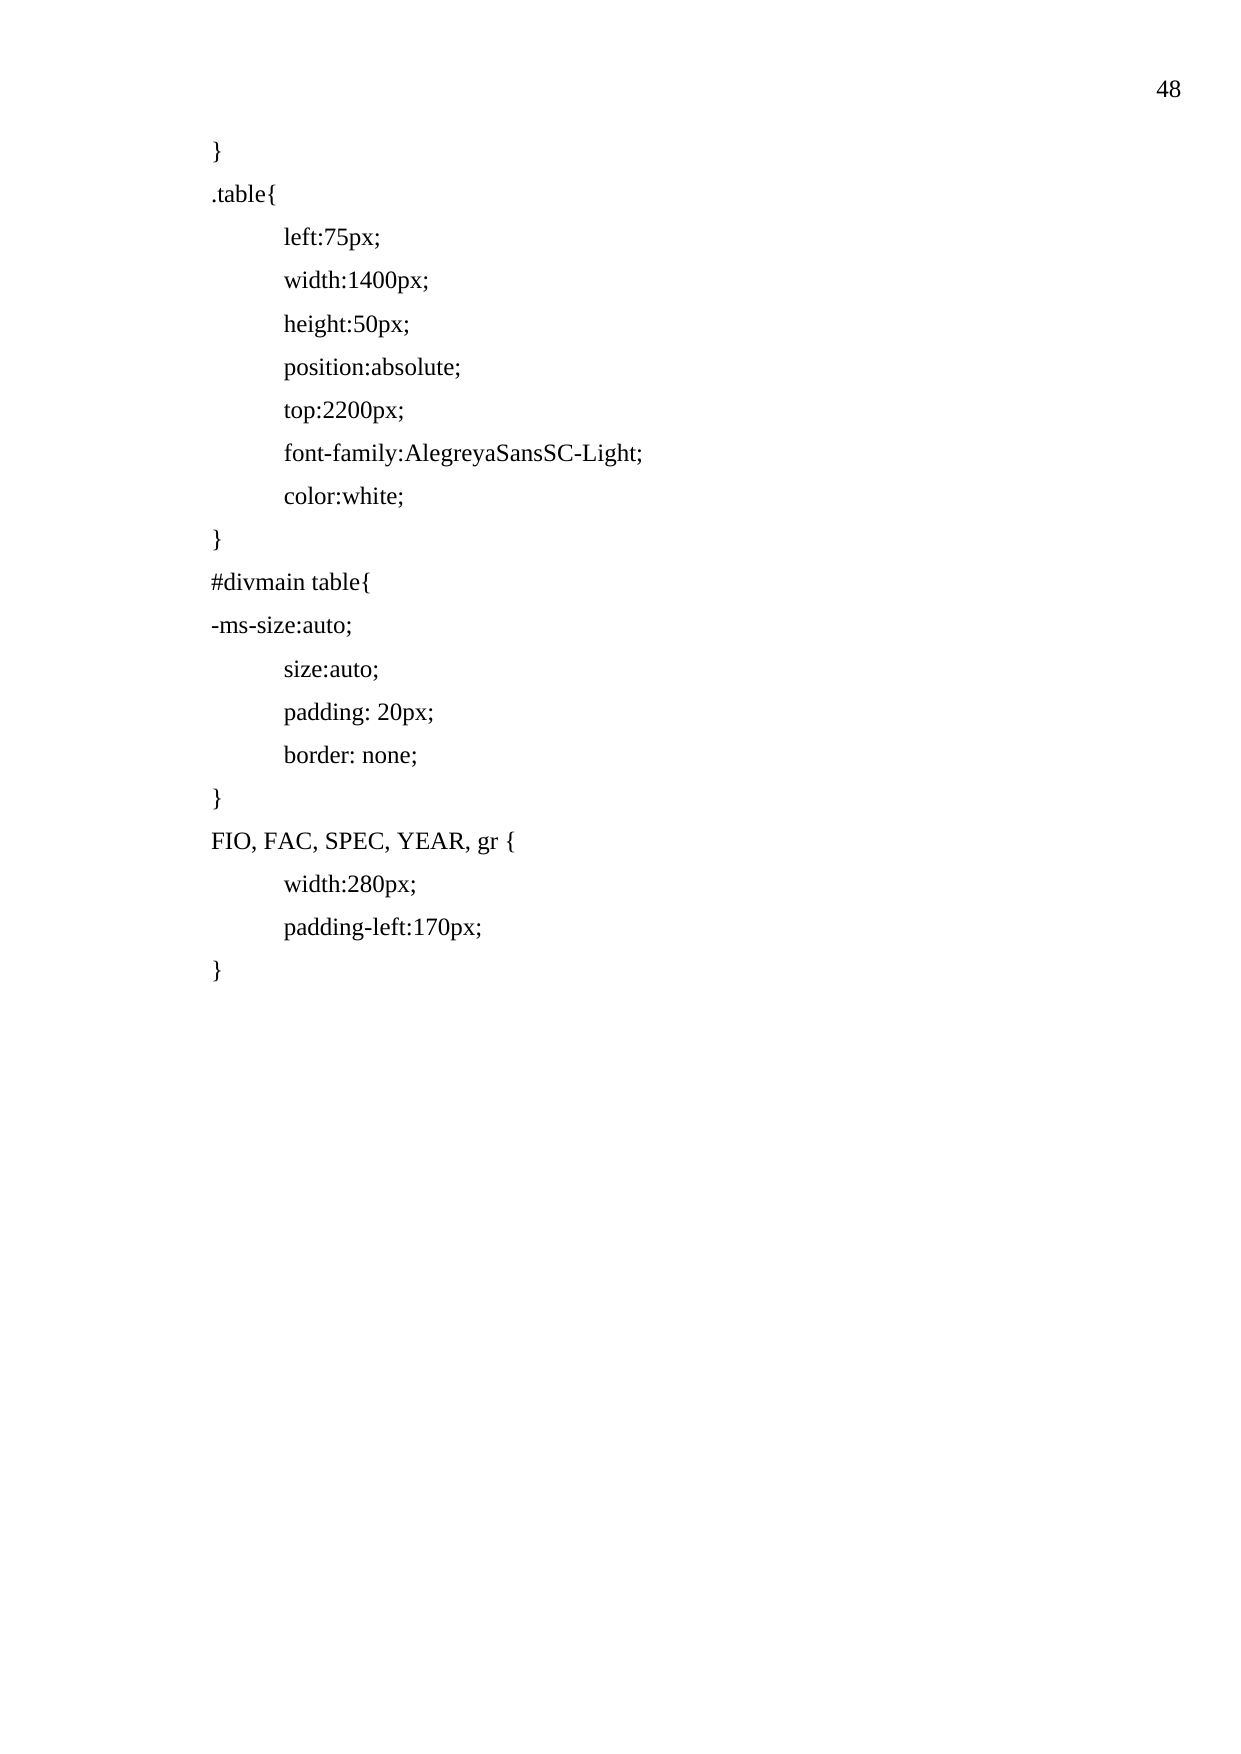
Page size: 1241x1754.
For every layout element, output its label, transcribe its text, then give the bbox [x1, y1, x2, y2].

list -ms-size:auto; [211, 611, 1181, 639]
list top:2200px; [211, 395, 1181, 424]
list FIO, FAC, SPEC, YEAR, gr { [211, 826, 1181, 855]
list } [211, 956, 1181, 984]
list width:1400px; [211, 266, 1181, 294]
list left:75px; [211, 222, 1181, 251]
list position:absolute; [211, 352, 1181, 381]
list color:white; [211, 481, 1181, 510]
list border: none; [211, 740, 1181, 769]
list height:50px; [211, 309, 1181, 337]
list #divmain table{ [211, 567, 1181, 596]
list width:280px; [211, 869, 1181, 898]
list padding: 20px; [211, 697, 1181, 726]
list } [211, 524, 1181, 553]
list } [211, 136, 1181, 165]
list size:auto; [211, 654, 1181, 682]
list font-family:AlegreyaSansSC-Light; [211, 438, 1181, 467]
list .table{ [211, 179, 1181, 208]
list } [211, 783, 1181, 812]
list padding-left:170px; [211, 912, 1181, 941]
